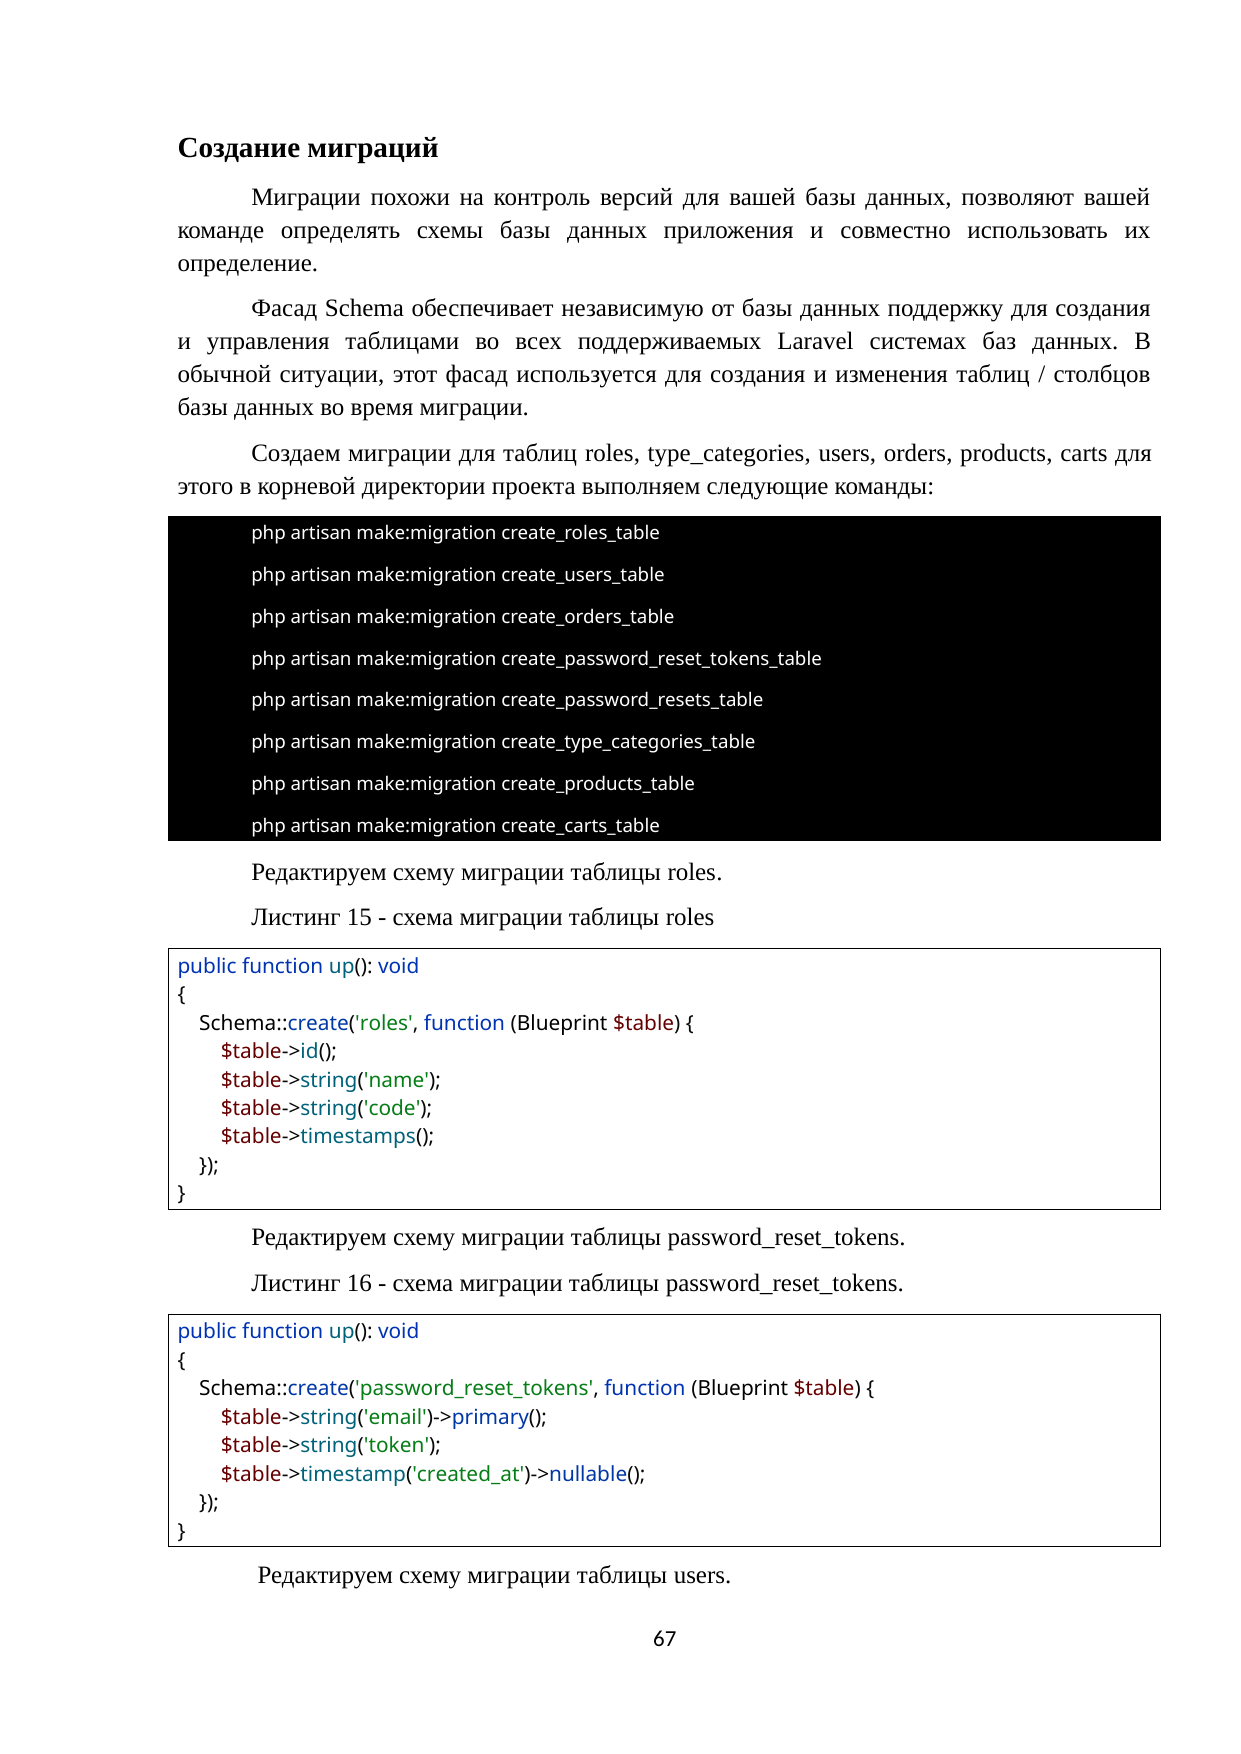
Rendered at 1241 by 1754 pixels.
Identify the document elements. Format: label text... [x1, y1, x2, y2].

text Редактируем схему миграции таблицы password_reset_tokens. [177, 1222, 1152, 1251]
text Создаем миграции для таблиц roles, type_categories, users, orders, products, carts для этого в корневой директории проекта выполняем следующие команды: [177, 438, 1152, 499]
text php artisan make:migration create_products_table [169, 767, 1160, 796]
subtitle Создание миграций [177, 131, 1152, 164]
text Фасад Schema обеспечивает независимую от базы данных поддержку для создания и управления таблицами во всех поддерживаемых Laravel системах баз данных. В обычной ситуации, этот фасад используется для создания и изменения таблиц / столбцов базы данных во время миграции. [177, 293, 1152, 421]
text php artisan make:migration create_users_table [169, 558, 1160, 587]
text php artisan make:migration create_roles_table [169, 518, 1160, 545]
text public function up(): void { Schema::create('roles', function (Blueprint $table) { $table->id(); $table->string('name'); $table->string('code'); $table->timestamps(); }); } [169, 949, 1160, 1209]
text php artisan make:migration create_password_reset_tokens_table [169, 642, 1160, 670]
text Миграции похожи на контроль версий для вашей базы данных, позволяют вашей команде определять схемы базы данных приложения и совместно использовать их определение. [177, 182, 1152, 276]
text php artisan make:migration create_type_categories_table [169, 725, 1160, 754]
text php artisan make:migration create_password_resets_table [169, 683, 1160, 712]
text Редактируем схему миграции таблицы users. [177, 1560, 1152, 1588]
text Редактируем схему миграции таблицы roles. [177, 857, 1152, 886]
text public function up(): void { Schema::create('password_reset_tokens', function (Blueprint $table) { $table->string('email')->primary(); $table->string('token'); $table->timestamp('created_at')->nullable(); }); } [169, 1315, 1160, 1546]
text Листинг 15 - схема миграции таблицы roles [177, 902, 1152, 931]
text Листинг 16 - схема миграции таблицы password_reset_tokens. [177, 1268, 1152, 1297]
text php artisan make:migration create_carts_table [169, 809, 1160, 839]
text php artisan make:migration create_orders_table [169, 600, 1160, 628]
